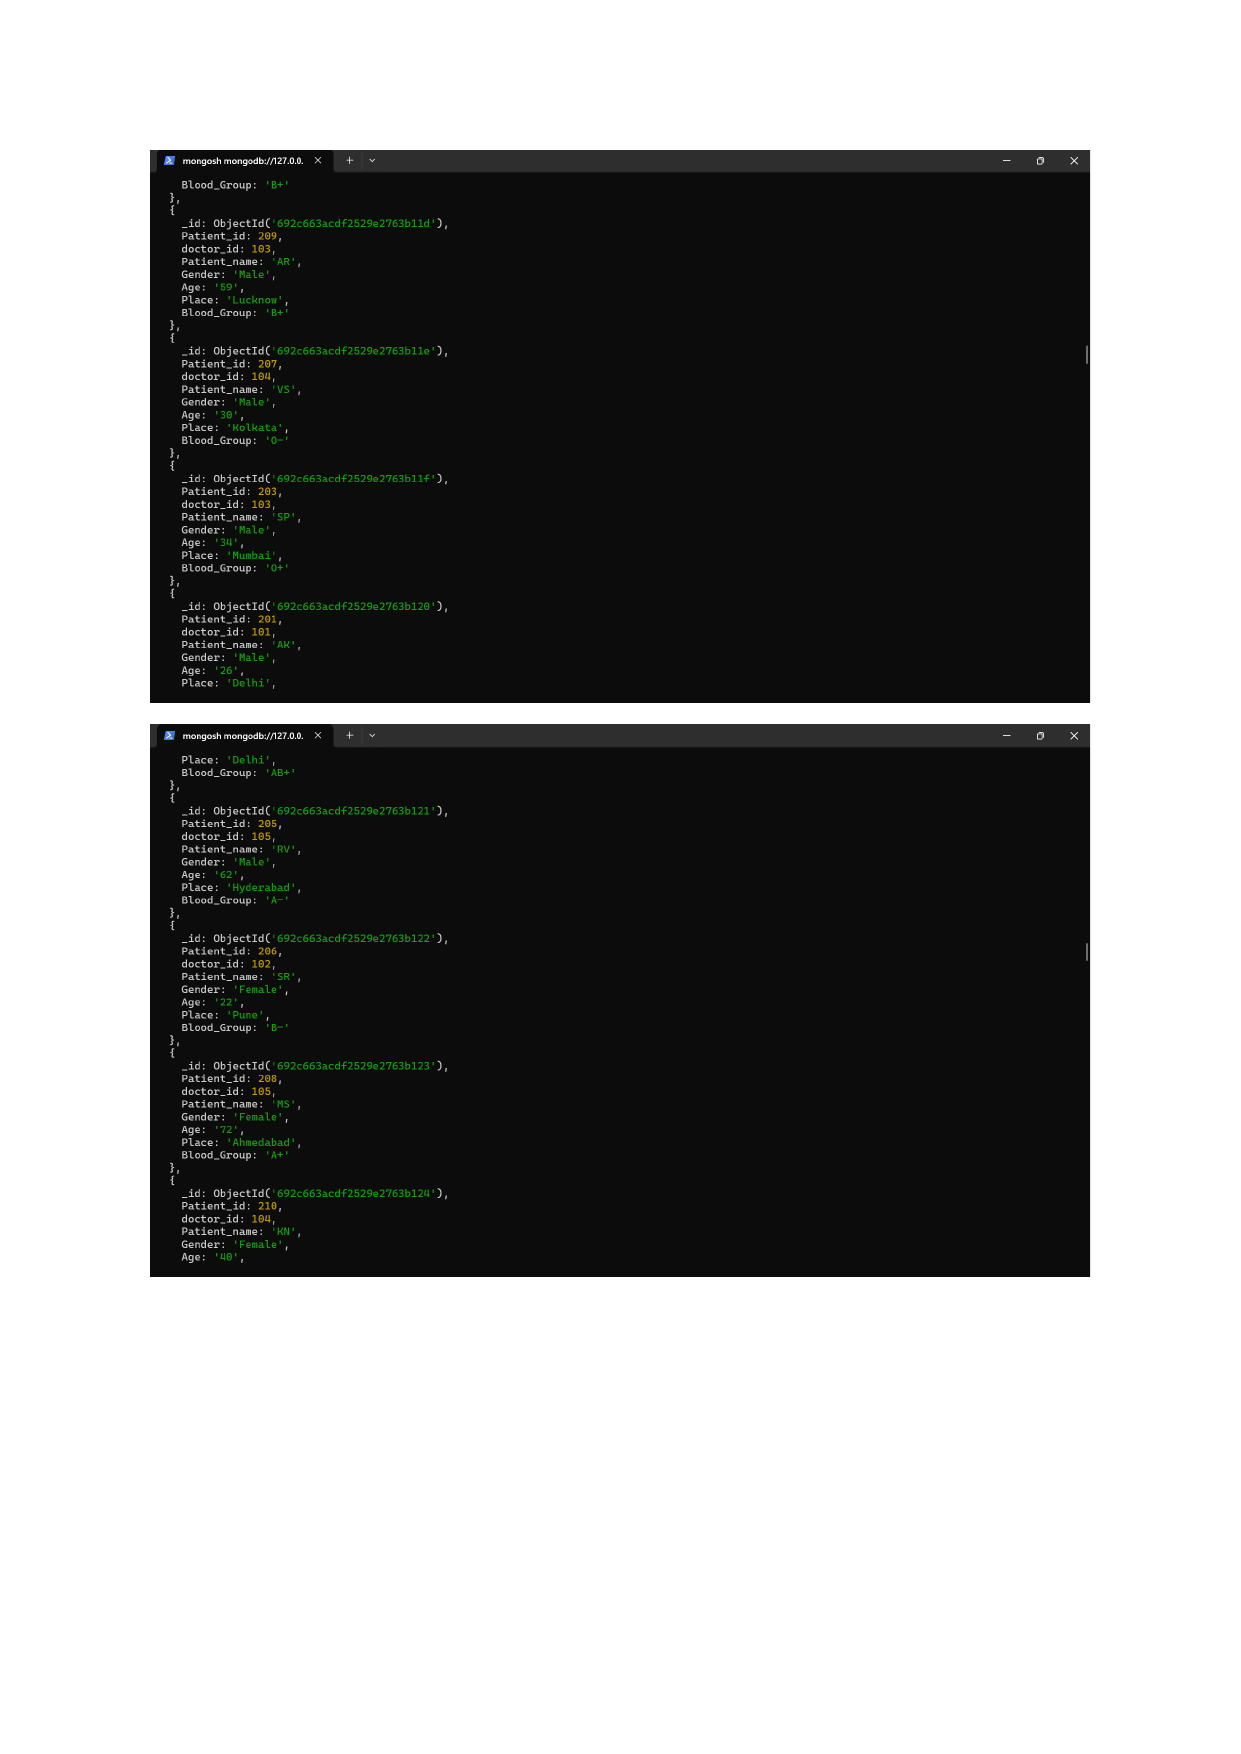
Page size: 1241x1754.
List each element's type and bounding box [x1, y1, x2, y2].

picture [150, 724, 1091, 1277]
picture [150, 150, 1091, 703]
